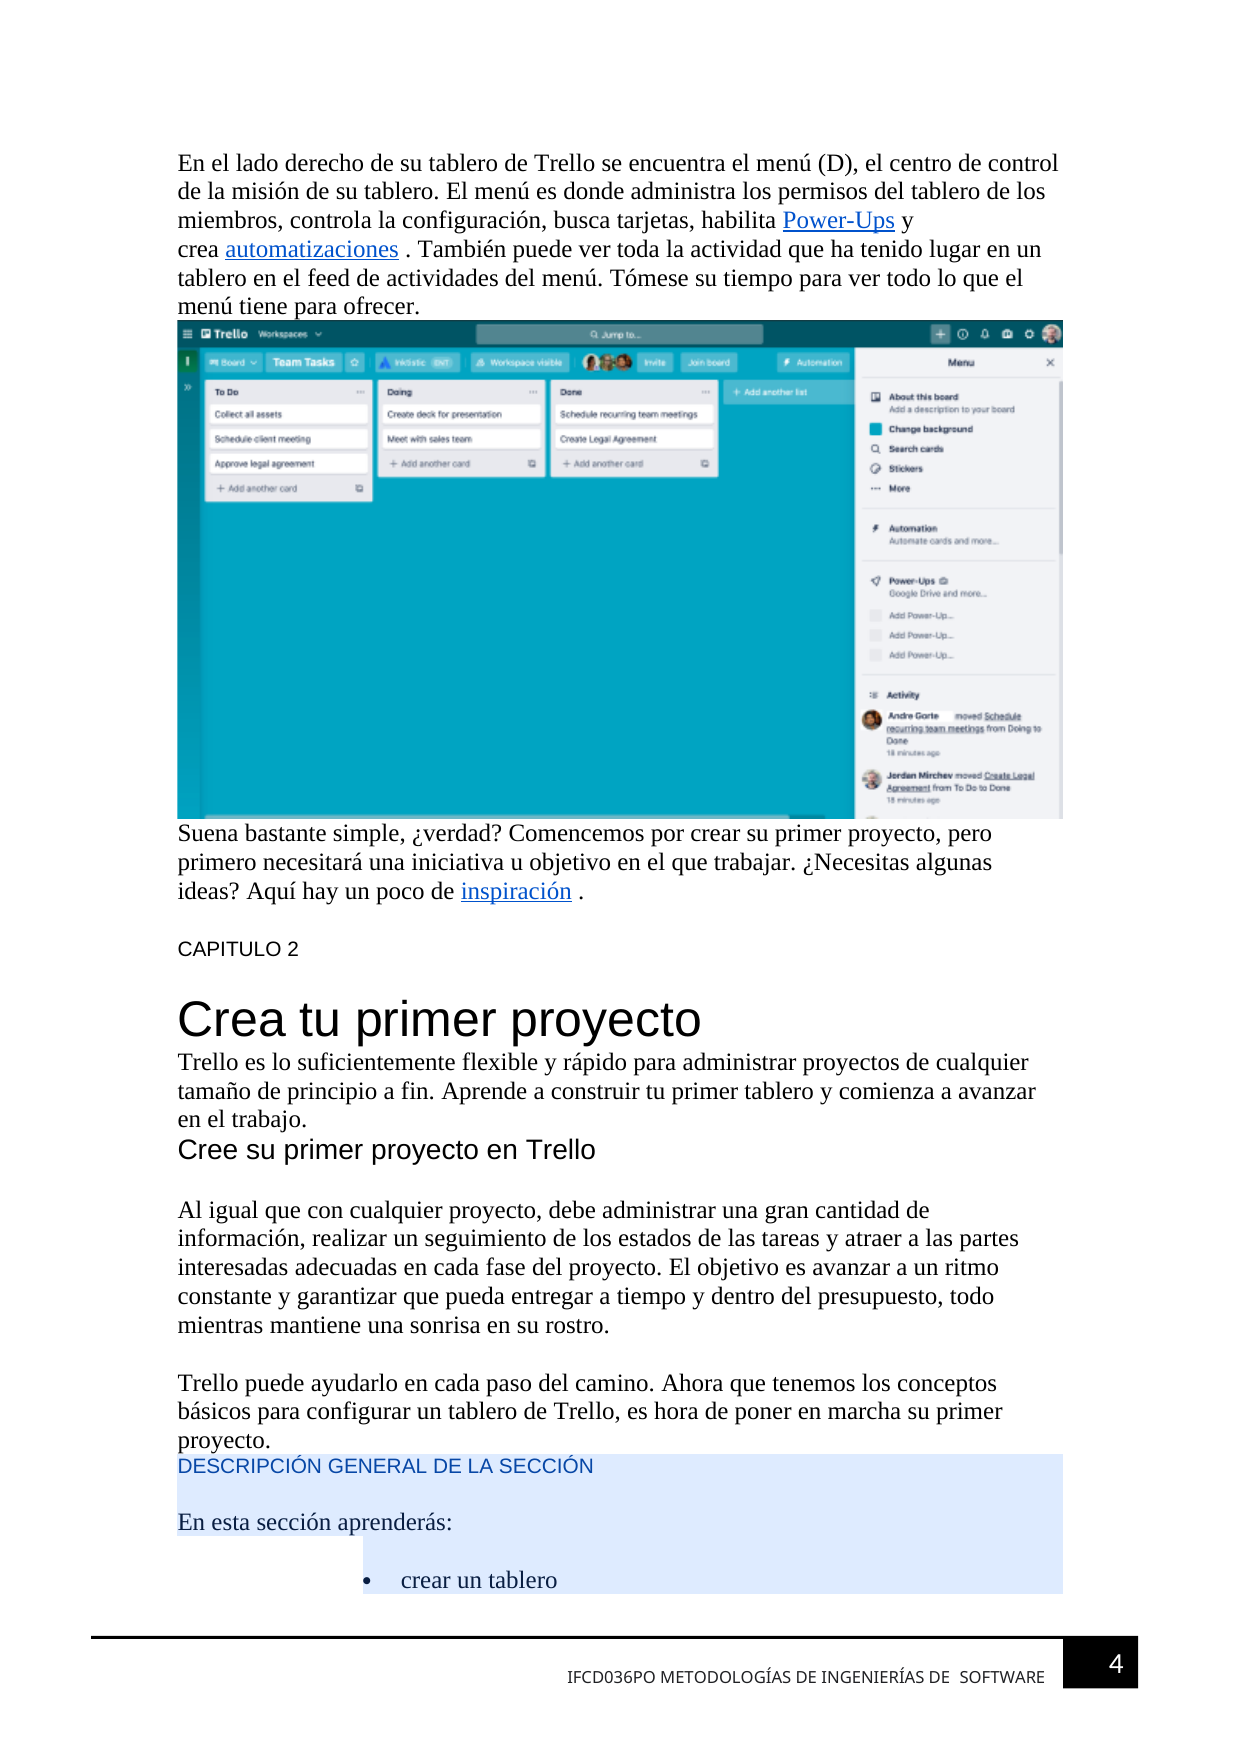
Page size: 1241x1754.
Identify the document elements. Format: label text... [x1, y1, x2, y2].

text En esta sección aprenderás: [177, 1507, 1063, 1536]
list crear un tablero [363, 1565, 1063, 1594]
text Crea tu primer proyecto [177, 989, 1063, 1047]
text DESCRIPCIÓN GENERAL DE LA SECCIÓN [177, 1454, 1063, 1478]
text Trello puede ayudarlo en cada paso del camino. Ahora que tenemos los conceptos básicos para configurar un tablero de Trello, es hora de poner en marcha su primer proyecto. [177, 1368, 1063, 1454]
subtitle CAPITULO 2 [177, 904, 1063, 960]
text Trello es lo suficientemente flexible y rápido para administrar proyectos de cualquier tamaño de principio a fin. Aprende a construir tu primer tablero y comienza a avanzar en el trabajo. [177, 1047, 1063, 1133]
text Al igual que con cualquier proyecto, debe administrar una gran cantidad de información, realizar un seguimiento de los estados de las tareas y atraer a las partes interesadas adecuadas en cada fase del proyecto. El objetivo es avanzar a un ritmo constante y garantizar que pueda entregar a tiempo y dentro del presupuesto, todo mientras mantiene una sonrisa en su rostro. [177, 1195, 1063, 1338]
text En el lado derecho de su tablero de Trello se encuentra el menú (D), el centro de control de la misión de su tablero. El menú es donde administra los permisos del tablero de los miembros, controla la configuración, busca tarjetas, habilita Power-Ups y crea automatizaciones . También puede ver toda la actividad que ha tenido lugar en un tablero en el feed de actividades del menú. Tómese su tiempo para ver todo lo que el menú tiene para ofrecer. [177, 148, 1063, 320]
text Cree su primer proyecto en Trello [177, 1133, 1063, 1166]
text Suena bastante simple, ¿verdad? Comencemos por crear su primer proyecto, pero primero necesitará una iniciativa u objetivo en el que trabajar. ¿Necesitas algunas ideas? Aquí hay un poco de inspiración . [177, 819, 1063, 904]
picture [177, 320, 1063, 819]
